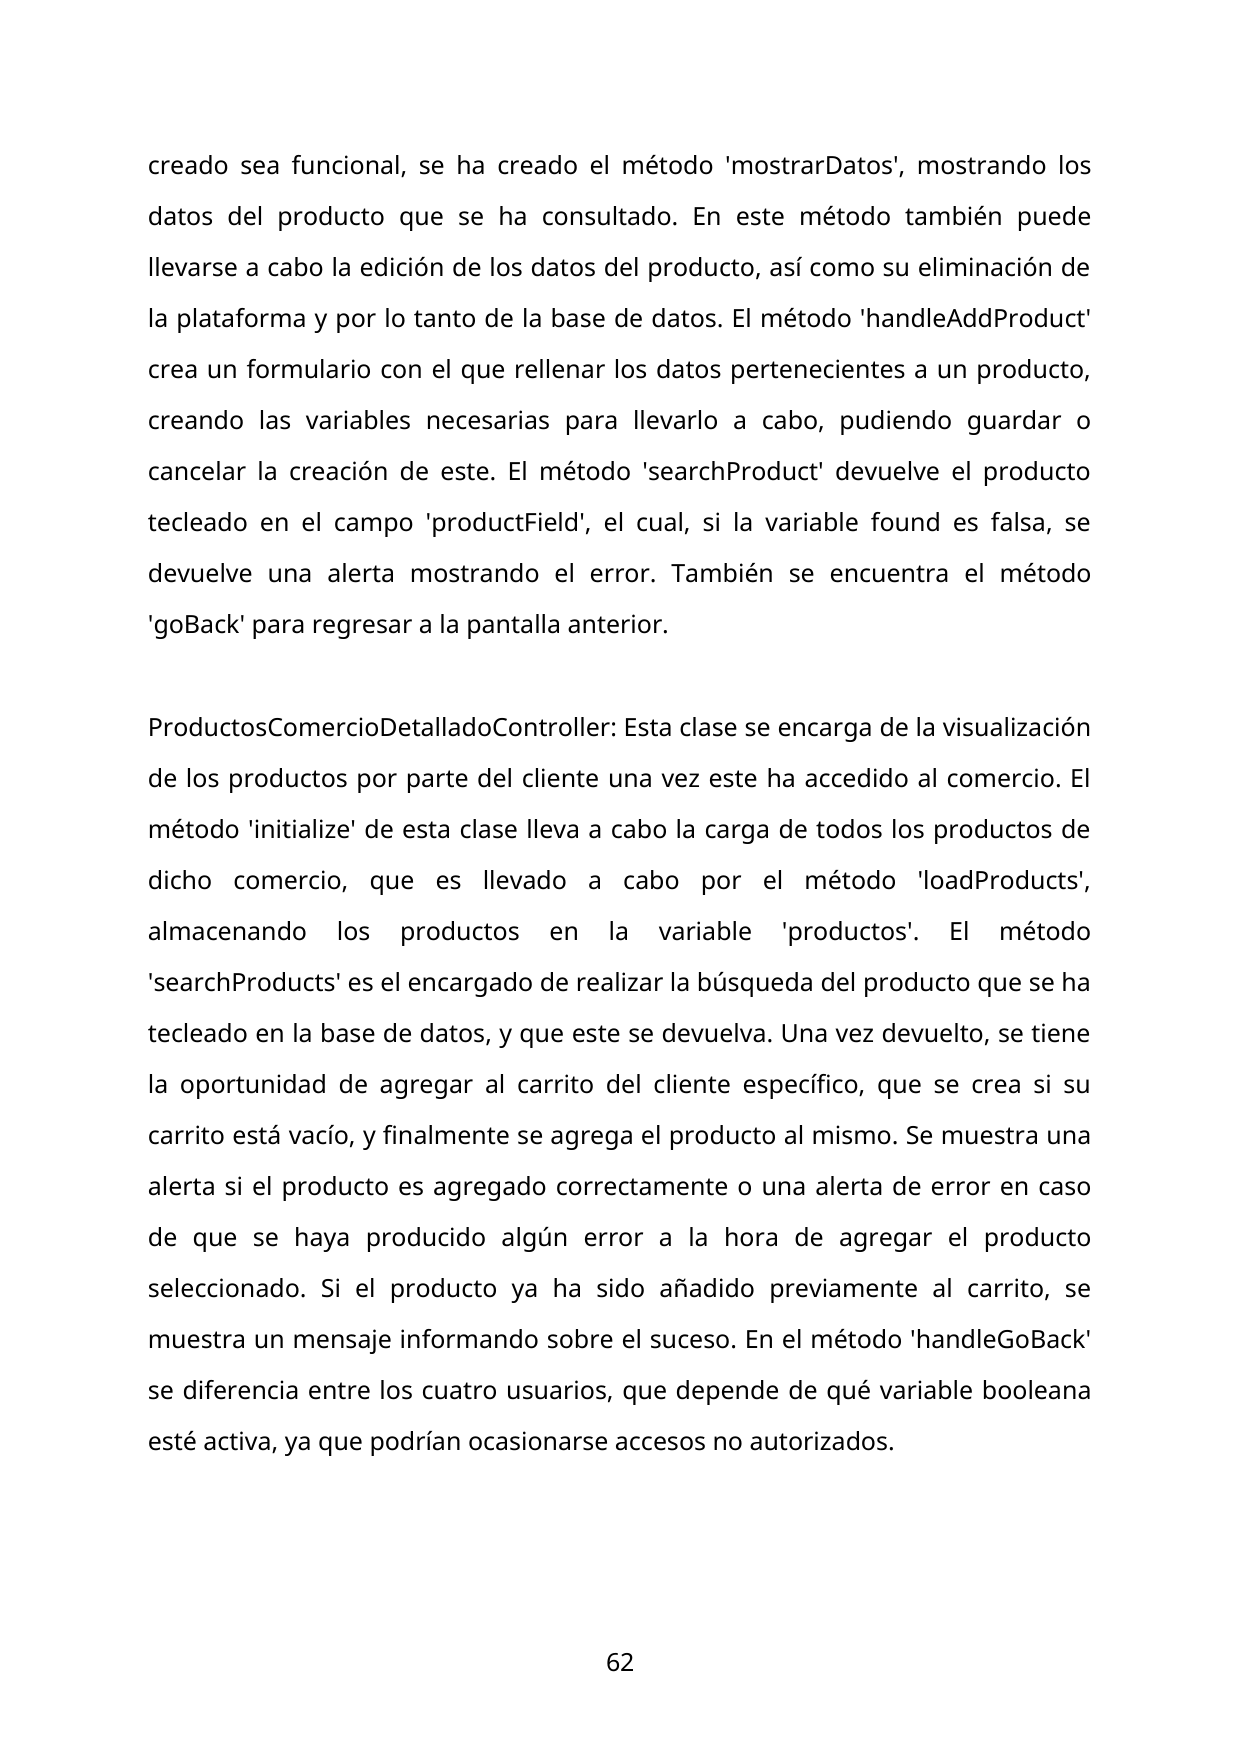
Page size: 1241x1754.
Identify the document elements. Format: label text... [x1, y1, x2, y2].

text ProductosComercioDetalladoController: Esta clase se encarga de la visualización de los productos por parte del cliente una vez este ha accedido al comercio. El método 'initialize' de esta clase lleva a cabo la carga de todos los productos de dicho comercio, que es llevado a cabo por el método 'loadProducts', almacenando los productos en la variable 'productos'. El método 'searchProducts' es el encargado de realizar la búsqueda del producto que se ha tecleado en la base de datos, y que este se devuelva. Una vez devuelto, se tiene la oportunidad de agregar al carrito del cliente específico, que se crea si su carrito está vacío, y finalmente se agrega el producto al mismo. Se muestra una alerta si el producto es agregado correctamente o una alerta de error en caso de que se haya producido algún error a la hora de agregar el producto seleccionado. Si el producto ya ha sido añadido previamente al carrito, se muestra un mensaje informando sobre el suceso. En el método 'handleGoBack' se diferencia entre los cuatro usuarios, que depende de qué variable booleana esté activa, ya que podrían ocasionarse accesos no autorizados. [148, 709, 1092, 1458]
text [148, 148, 1092, 641]
